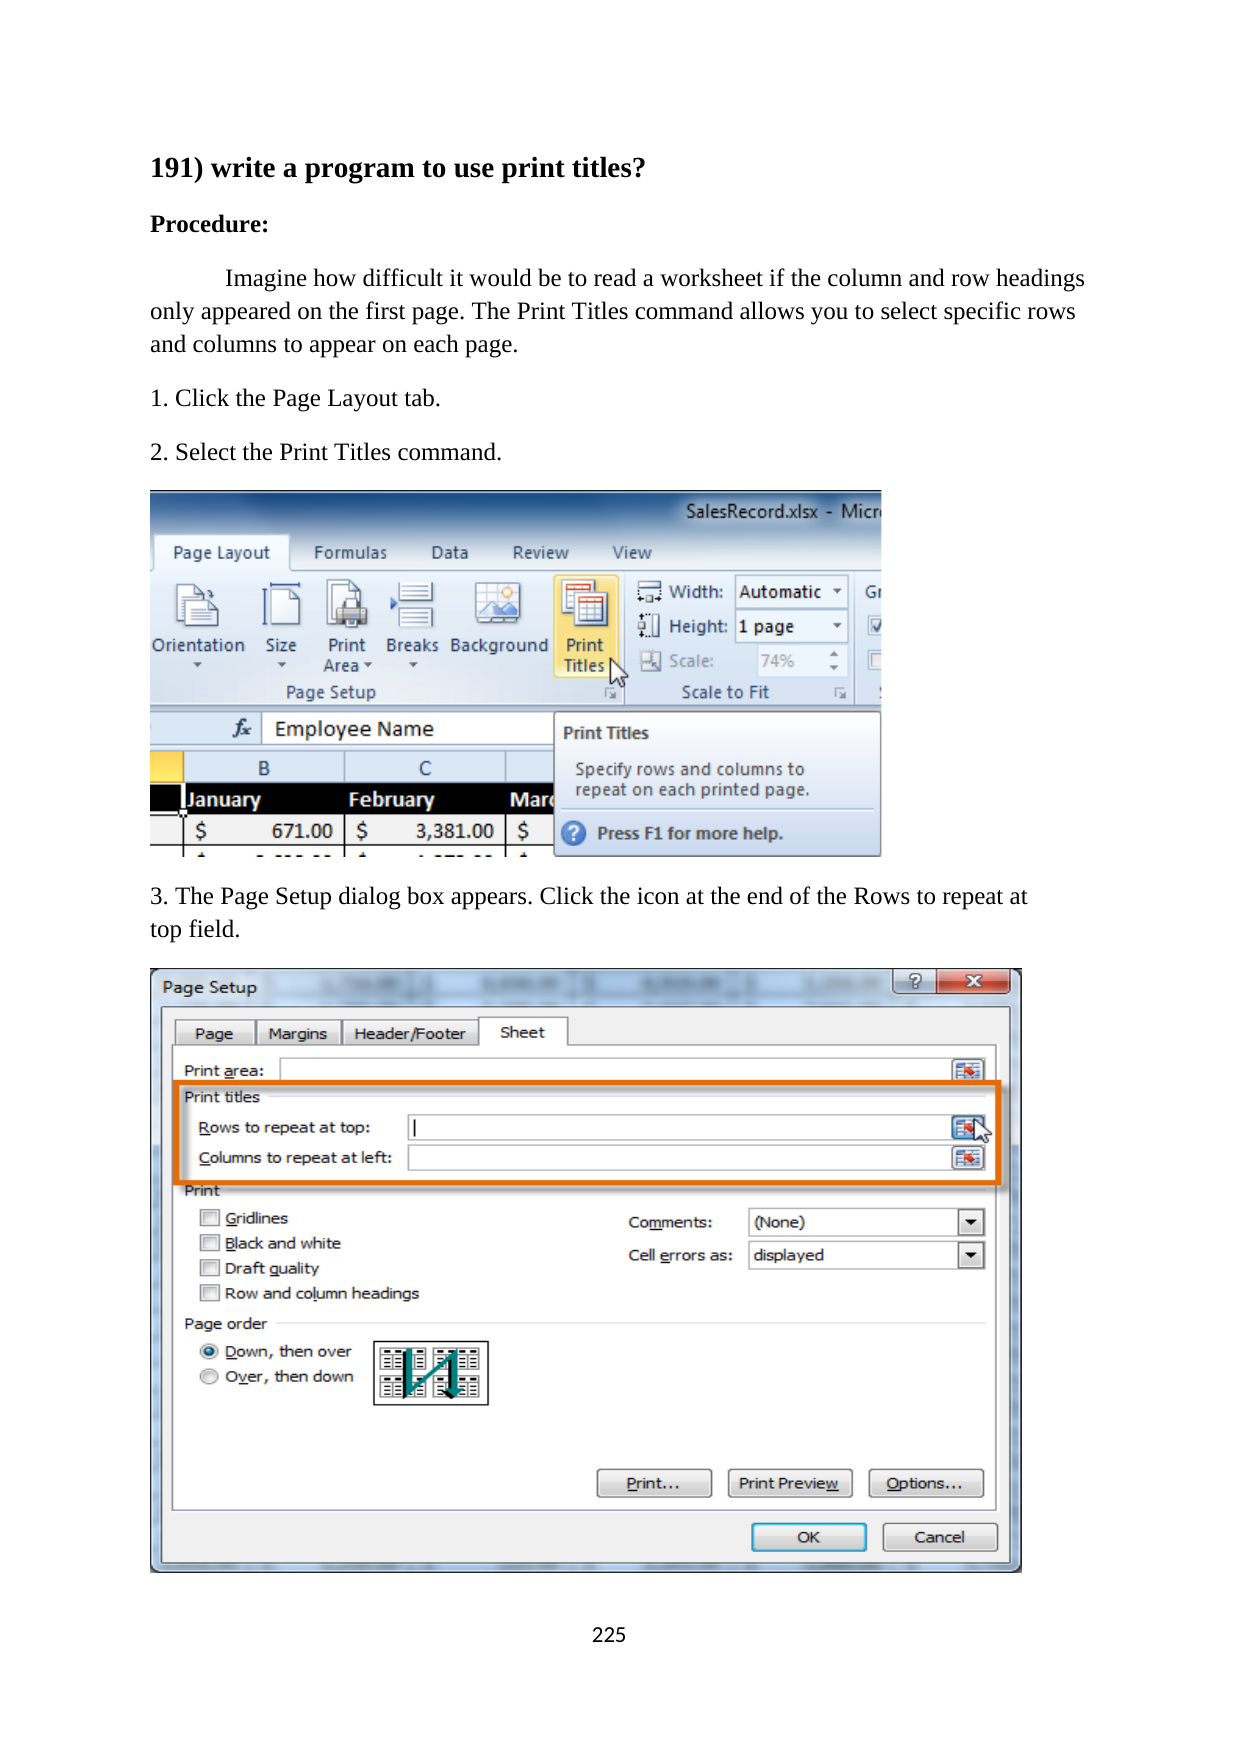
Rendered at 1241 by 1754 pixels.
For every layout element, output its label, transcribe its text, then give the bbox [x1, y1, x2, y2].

text Procedure: [150, 209, 1090, 238]
text Imagine how difficult it would be to read a worksheet if the column and row headings only appeared on the first page. The Print Titles command allows you to select specific rows and columns to appear on each page. [150, 263, 1090, 358]
text 1. Click the Page Layout tab. [150, 383, 1090, 412]
text 3. The Page Setup dialog box appears. Click the icon at the end of the Rows to repeat at top field. [150, 881, 1090, 943]
picture [150, 490, 882, 857]
text 2. Select the Print Titles command. [150, 437, 1090, 466]
text 191) write a program to use print titles? [150, 150, 1090, 183]
picture [150, 968, 1022, 1573]
